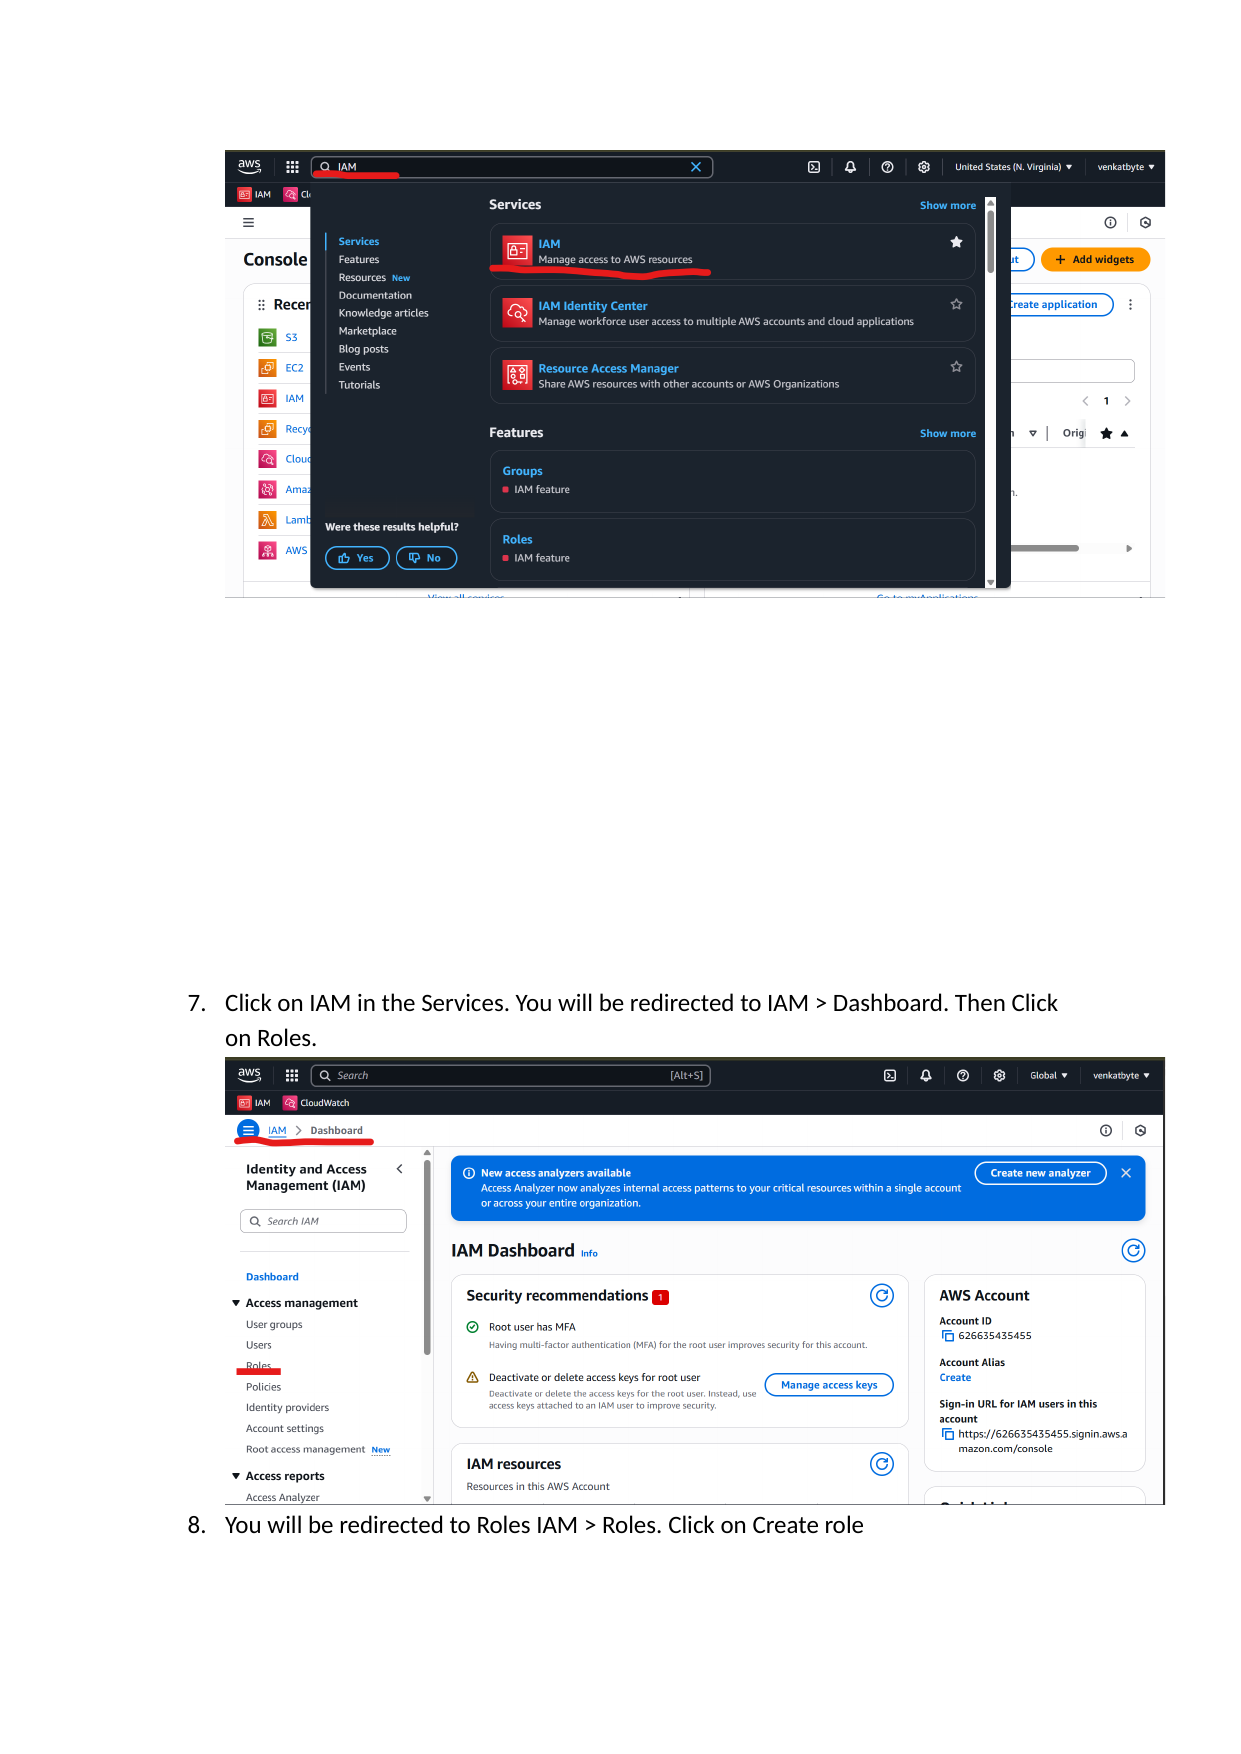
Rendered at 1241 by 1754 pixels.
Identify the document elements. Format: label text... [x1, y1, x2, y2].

picture [225, 150, 1166, 598]
list Click on IAM in the Services. You will be redirected to IAM > Dashboard. Then Click on Roles. [187, 987, 1090, 1052]
picture [225, 1057, 1166, 1505]
list You will be redirected to Roles IAM > Roles. Click on Create role [187, 1509, 1090, 1539]
